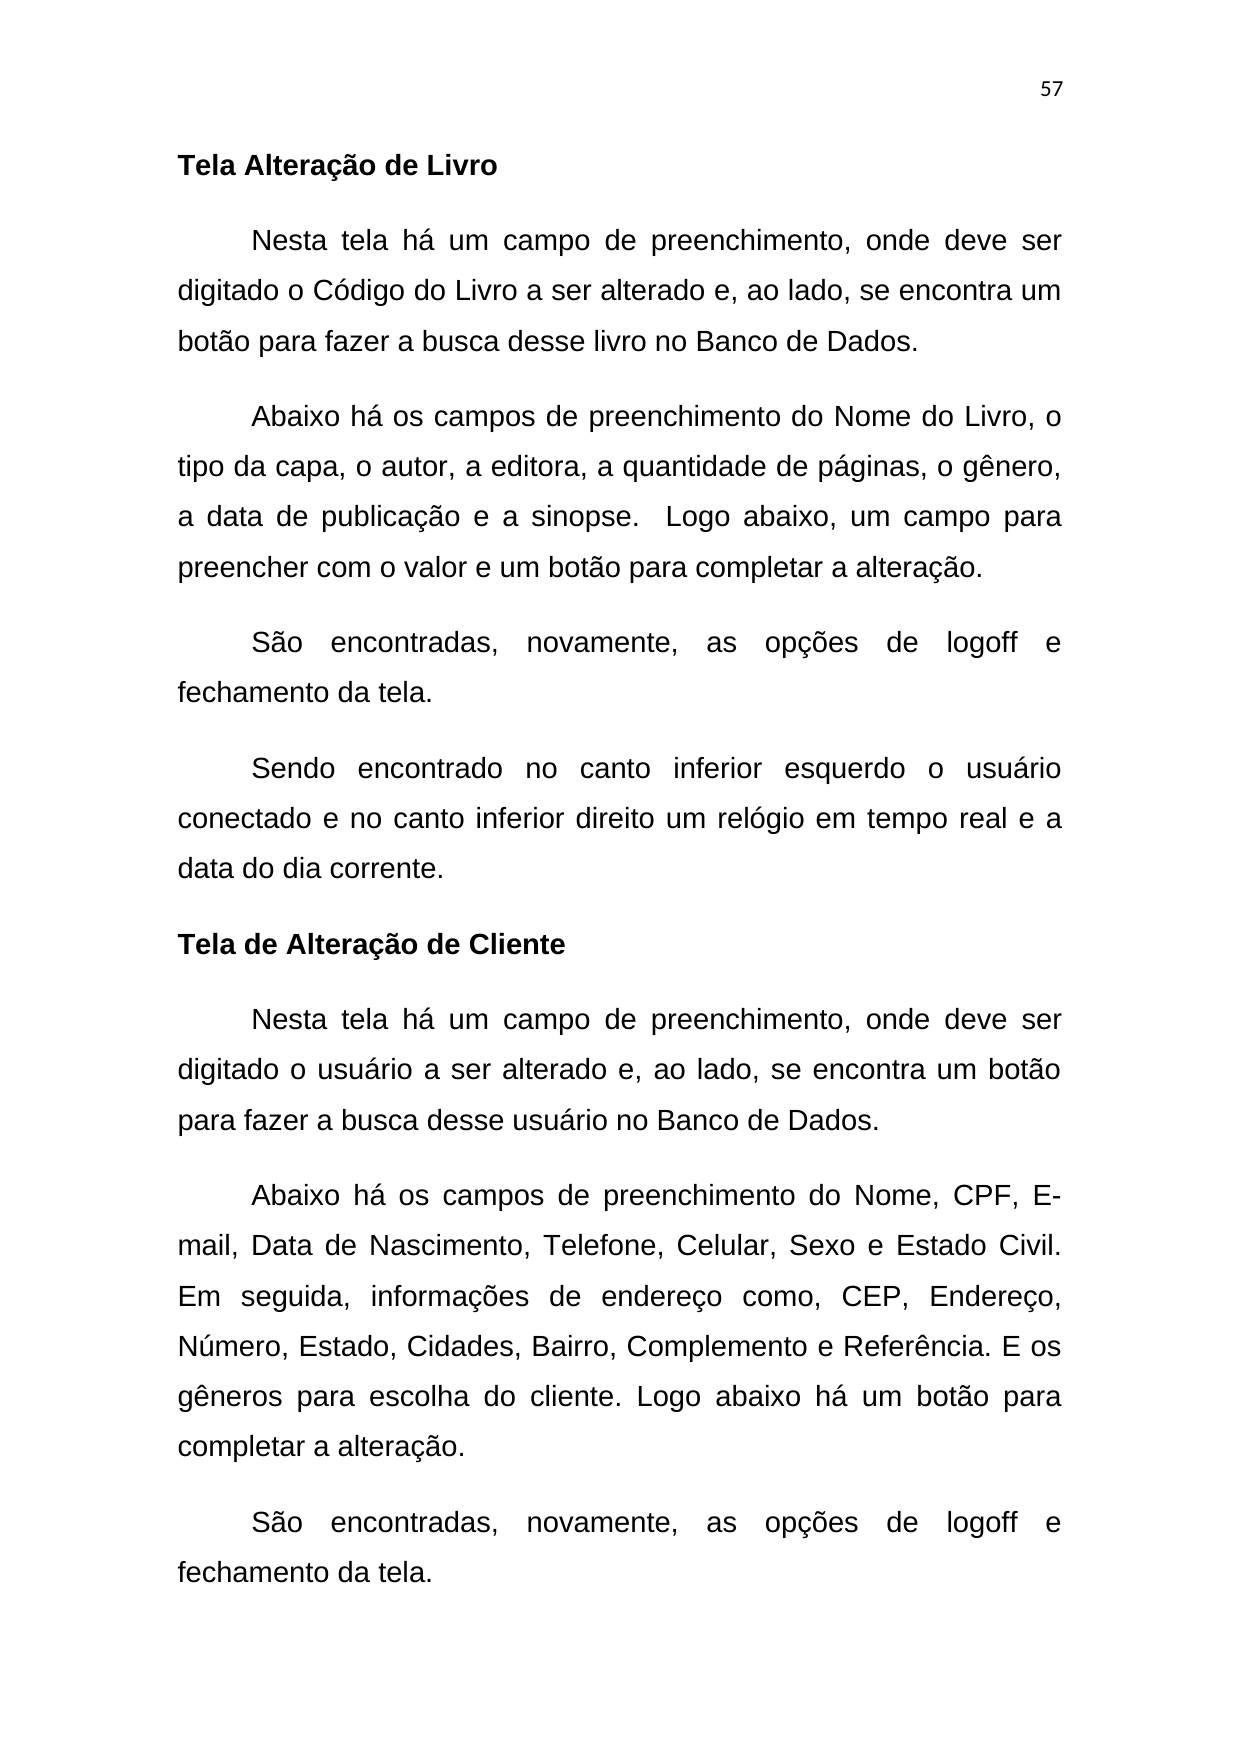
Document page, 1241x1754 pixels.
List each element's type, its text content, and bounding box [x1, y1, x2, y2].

text São encontradas, novamente, as opções de logoff e fechamento da tela. [177, 625, 1063, 709]
text Sendo encontrado no canto inferior esquerdo o usuário conectado e no canto inferior direito um relógio em tempo real e a data do dia corrente. [177, 751, 1063, 885]
text Nesta tela há um campo de preenchimento, onde deve ser digitado o Código do Livro a ser alterado e, ao lado, se encontra um botão para fazer a busca desse livro no Banco de Dados. [177, 223, 1063, 357]
text Abaixo há os campos de preenchimento do Nome, CPF, E-mail, Data de Nascimento, Telefone, Celular, Sexo e Estado Civil. Em seguida, informações de endereço como, CEP, Endereço, Número, Estado, Cidades, Bairro, Complemento e Referência. E os gêneros para escolha do cliente. Logo abaixo há um botão para completar a alteração. [177, 1178, 1063, 1463]
subtitle Tela de Alteração de Cliente [177, 927, 1063, 960]
text Abaixo há os campos de preenchimento do Nome do Livro, o tipo da capa, o autor, a editora, a quantidade de páginas, o gênero, a data de publicação e a sinopse. Logo abaixo, um campo para preencher com o valor e um botão para completar a alteração. [177, 399, 1063, 583]
text Tela Alteração de Livro [177, 148, 1063, 181]
text Nesta tela há um campo de preenchimento, onde deve ser digitado o usuário a ser alterado e, ao lado, se encontra um botão para fazer a busca desse usuário no Banco de Dados. [177, 1002, 1063, 1136]
text São encontradas, novamente, as opções de logoff e fechamento da tela. [177, 1505, 1063, 1589]
